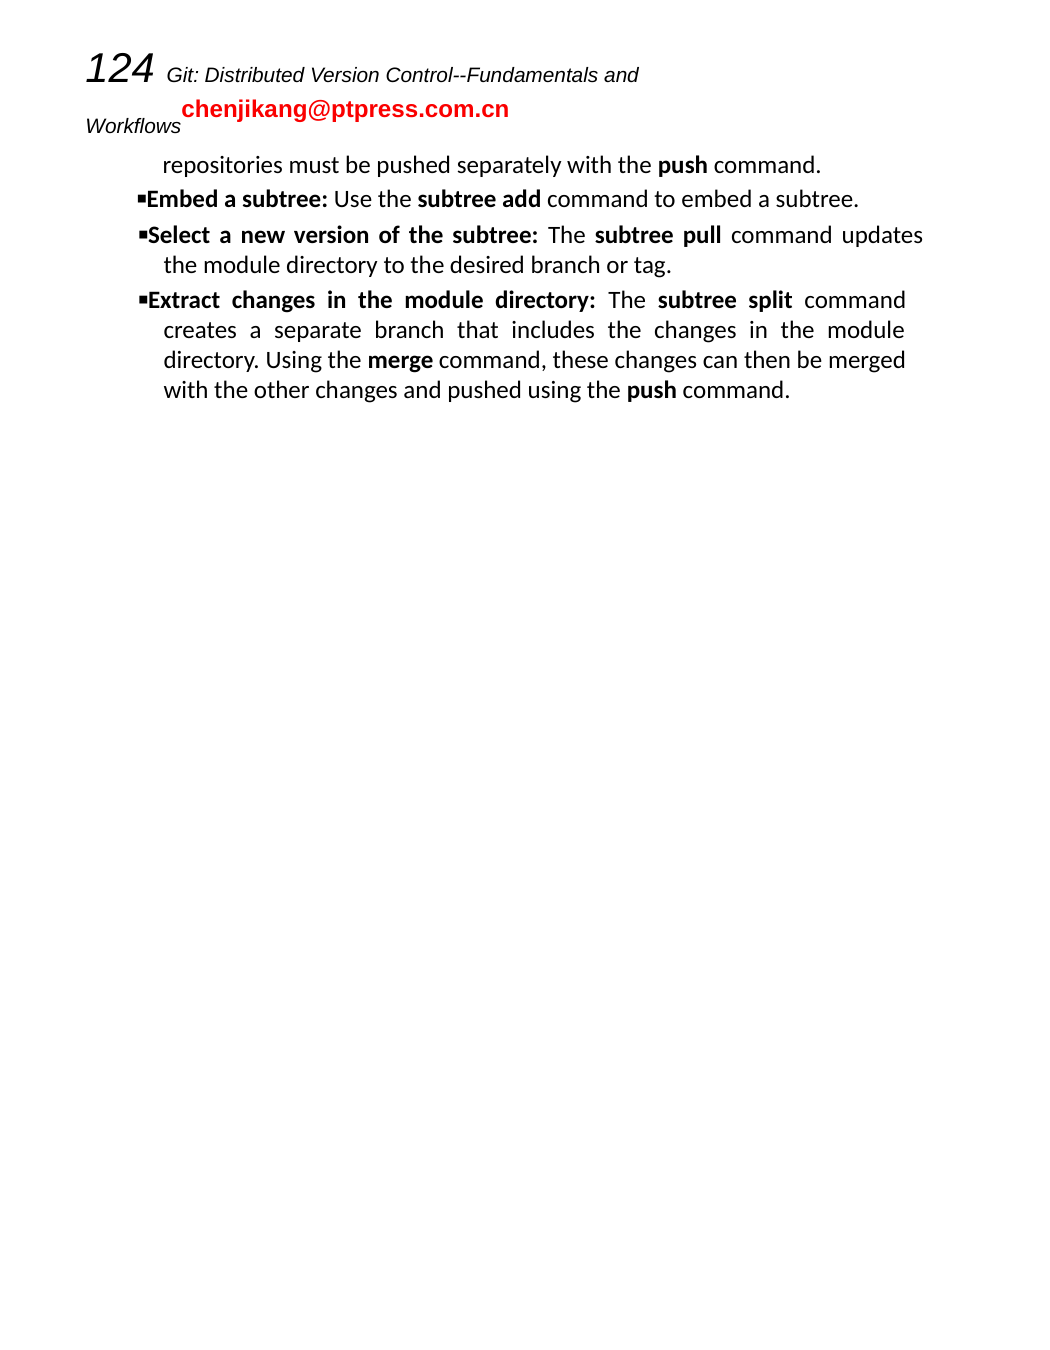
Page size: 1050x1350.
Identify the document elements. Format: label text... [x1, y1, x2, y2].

text repositories must be pushed separately with the push command. [162, 150, 943, 179]
text ▪Extract changes in the module directory: The subtree split command creates a separate branch that includes the changes in the module directory. Using the merge command, these changes can then be merged with the other changes and pushed using the push command. [138, 283, 906, 404]
text ▪Select a new version of the subtree: The subtree pull command updates the module directory to the desired branch or tag. [138, 218, 923, 280]
text ▪Embed a subtree: Use the subtree add command to embed a subtree. [137, 183, 943, 214]
